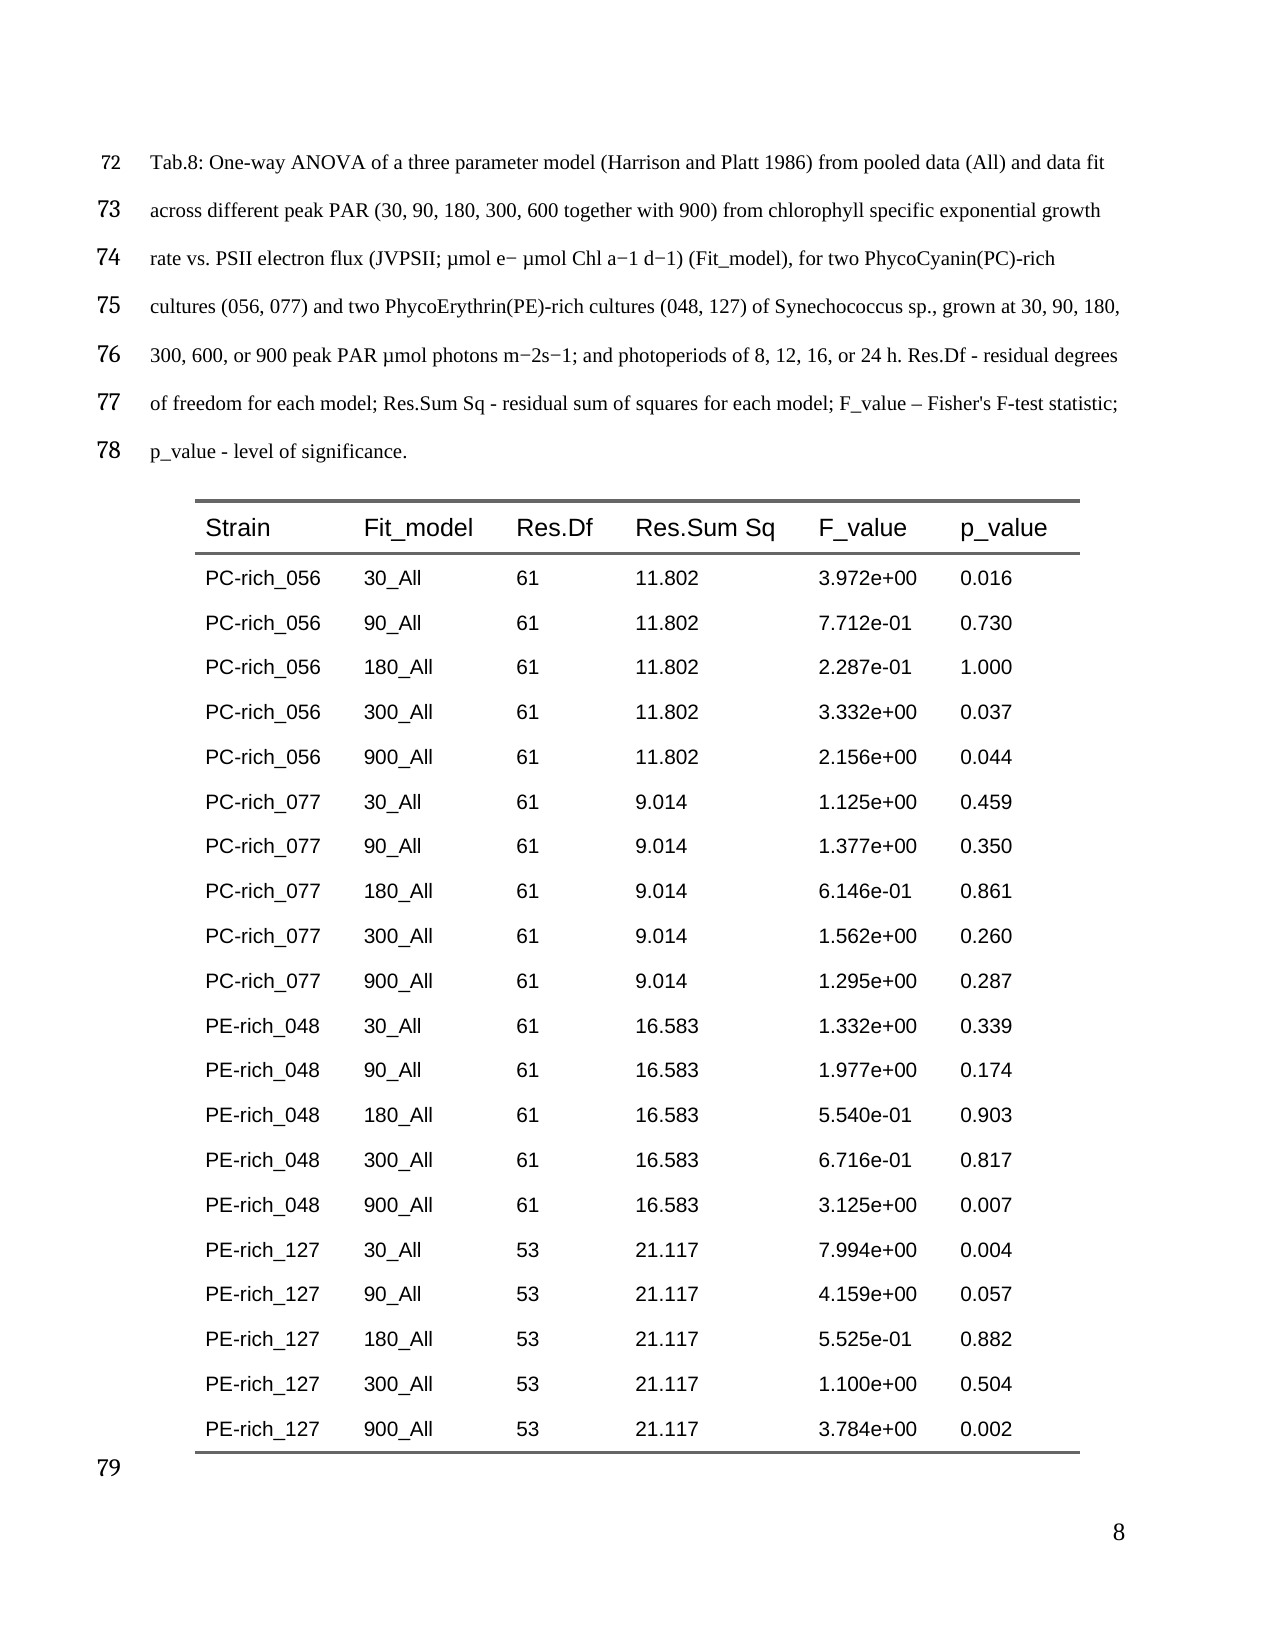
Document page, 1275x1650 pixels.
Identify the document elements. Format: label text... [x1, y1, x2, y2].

table_cell 30_All [353, 1003, 506, 1048]
table_cell 0.287 [950, 958, 1080, 1003]
table_cell 1.332e+00 [808, 1003, 950, 1048]
table_cell PE-rich_048 [195, 1048, 353, 1093]
table_cell 2.287e-01 [808, 645, 950, 689]
table_cell 61 [506, 555, 625, 600]
table_cell 16.583 [625, 1093, 808, 1137]
table_cell 900_All [353, 1182, 506, 1227]
table_cell 30_All [353, 1227, 506, 1272]
table_cell 3.972e+00 [808, 555, 950, 600]
table_cell 9.014 [625, 779, 808, 824]
table_cell 1.295e+00 [808, 958, 950, 1003]
table_cell PE-rich_048 [195, 1003, 353, 1048]
table_cell PC-rich_077 [195, 869, 353, 913]
table_cell 53 [506, 1227, 625, 1272]
table_cell 61 [506, 779, 625, 824]
table_cell 61 [506, 1003, 625, 1048]
table_cell 1.125e+00 [808, 779, 950, 824]
table_header p_value [950, 503, 1080, 552]
table_cell PE-rich_048 [195, 1182, 353, 1227]
table_cell 16.583 [625, 1138, 808, 1182]
table_cell PE-rich_048 [195, 1138, 353, 1182]
table_cell 11.802 [625, 645, 808, 689]
table_cell 3.125e+00 [808, 1182, 950, 1227]
table_cell 0.504 [950, 1361, 1080, 1406]
table_cell PC-rich_077 [195, 824, 353, 869]
table_cell 9.014 [625, 824, 808, 869]
table_cell 0.260 [950, 914, 1080, 958]
table_cell PC-rich_056 [195, 734, 353, 779]
table_cell 0.057 [950, 1272, 1080, 1317]
table_cell 6.716e-01 [808, 1138, 950, 1182]
table_cell 3.332e+00 [808, 690, 950, 734]
table_cell PC-rich_077 [195, 958, 353, 1003]
table_cell 21.117 [625, 1272, 808, 1317]
table_cell 53 [506, 1406, 625, 1451]
table_cell 16.583 [625, 1048, 808, 1093]
table_cell 180_All [353, 1093, 506, 1137]
table_cell 61 [506, 1093, 625, 1137]
table_cell 11.802 [625, 690, 808, 734]
table_cell PC-rich_077 [195, 914, 353, 958]
table_cell 61 [506, 958, 625, 1003]
table_cell 61 [506, 869, 625, 913]
table_cell 11.802 [625, 600, 808, 645]
table_cell 7.994e+00 [808, 1227, 950, 1272]
table_cell 9.014 [625, 958, 808, 1003]
table_cell 180_All [353, 645, 506, 689]
table_cell 0.002 [950, 1406, 1080, 1451]
table_cell 300_All [353, 1138, 506, 1182]
table_cell 0.817 [950, 1138, 1080, 1182]
table_cell 0.016 [950, 555, 1080, 600]
table_cell 61 [506, 645, 625, 689]
table_cell 90_All [353, 1272, 506, 1317]
table_cell 11.802 [625, 734, 808, 779]
table_cell PC-rich_056 [195, 690, 353, 734]
table_cell 1.000 [950, 645, 1080, 689]
table_cell 5.540e-01 [808, 1093, 950, 1137]
table_cell 0.730 [950, 600, 1080, 645]
table_cell 61 [506, 1048, 625, 1093]
table_cell 61 [506, 1182, 625, 1227]
table_cell 21.117 [625, 1361, 808, 1406]
table_cell 1.100e+00 [808, 1361, 950, 1406]
table_cell PE-rich_127 [195, 1272, 353, 1317]
table_cell 21.117 [625, 1317, 808, 1361]
table_cell 61 [506, 1138, 625, 1182]
table_cell PE-rich_127 [195, 1406, 353, 1451]
table_cell PC-rich_056 [195, 645, 353, 689]
table_cell 16.583 [625, 1003, 808, 1048]
table_cell PC-rich_056 [195, 555, 353, 600]
table_cell 1.977e+00 [808, 1048, 950, 1093]
table_cell 61 [506, 600, 625, 645]
table_cell 5.525e-01 [808, 1317, 950, 1361]
table_cell 180_All [353, 869, 506, 913]
table_cell 61 [506, 734, 625, 779]
table_cell 61 [506, 824, 625, 869]
table_cell 900_All [353, 958, 506, 1003]
table_cell 180_All [353, 1317, 506, 1361]
table_cell 300_All [353, 1361, 506, 1406]
table_cell 6.146e-01 [808, 869, 950, 913]
table_cell PE-rich_127 [195, 1361, 353, 1406]
table_cell 0.339 [950, 1003, 1080, 1048]
table_cell 0.037 [950, 690, 1080, 734]
table_cell 21.117 [625, 1406, 808, 1451]
table_cell 0.004 [950, 1227, 1080, 1272]
table_cell 300_All [353, 690, 506, 734]
table_cell 61 [506, 914, 625, 958]
table_cell 9.014 [625, 869, 808, 913]
table_cell 0.007 [950, 1182, 1080, 1227]
table_cell 0.174 [950, 1048, 1080, 1093]
table_cell 90_All [353, 824, 506, 869]
table_cell 900_All [353, 1406, 506, 1451]
table_cell PC-rich_056 [195, 600, 353, 645]
table_cell 300_All [353, 914, 506, 958]
table_cell 0.044 [950, 734, 1080, 779]
table_cell 9.014 [625, 914, 808, 958]
table_cell 2.156e+00 [808, 734, 950, 779]
table_cell PE-rich_127 [195, 1227, 353, 1272]
table_cell 0.882 [950, 1317, 1080, 1361]
table_cell 11.802 [625, 555, 808, 600]
table_cell 30_All [353, 555, 506, 600]
table_cell 16.583 [625, 1182, 808, 1227]
table_cell 1.377e+00 [808, 824, 950, 869]
table_header Fit_model [353, 503, 506, 552]
table_cell 900_All [353, 734, 506, 779]
table_cell PC-rich_077 [195, 779, 353, 824]
table_cell 53 [506, 1272, 625, 1317]
table_cell 0.861 [950, 869, 1080, 913]
table_cell 90_All [353, 600, 506, 645]
text Tab.8: One-way ANOVA of a three parameter model (Harrison and Platt 1986) from pooled data (All) and data fit across different peak PAR (30, 90, 180, 300, 600 together with 900) from chlorophyll specific exponential growth rate vs. PSII electron flux (JVPSII; µmol e− µmol Chl a−1 d−1) (Fit_model), for two PhycoCyanin(PC)-rich cultures (056, 077) and two PhycoErythrin(PE)-rich cultures (048, 127) of Synechococcus sp., grown at 30, 90, 180, 300, 600, or 900 peak PAR µmol photons m−2s−1; and photoperiods of 8, 12, 16, or 24 h. Res.Df - residual degrees of freedom for each model; Res.Sum Sq - residual sum of squares for each model; F_value – Fisher's F-test statistic; p_value - level of significance. [150, 150, 1125, 463]
table_cell 53 [506, 1361, 625, 1406]
table_header F_value [808, 503, 950, 552]
table_header Res.Sum Sq [625, 503, 808, 552]
table_cell 21.117 [625, 1227, 808, 1272]
table_header Res.Df [506, 503, 625, 552]
table_header Strain [195, 503, 353, 552]
table_cell 0.350 [950, 824, 1080, 869]
table_cell 0.903 [950, 1093, 1080, 1137]
table_cell 7.712e-01 [808, 600, 950, 645]
table_cell PE-rich_127 [195, 1317, 353, 1361]
table_cell 30_All [353, 779, 506, 824]
table_cell 53 [506, 1317, 625, 1361]
table_cell 3.784e+00 [808, 1406, 950, 1451]
table_cell 0.459 [950, 779, 1080, 824]
table_cell 4.159e+00 [808, 1272, 950, 1317]
table_cell PE-rich_048 [195, 1093, 353, 1137]
table_cell 61 [506, 690, 625, 734]
table_cell 1.562e+00 [808, 914, 950, 958]
table_cell 90_All [353, 1048, 506, 1093]
